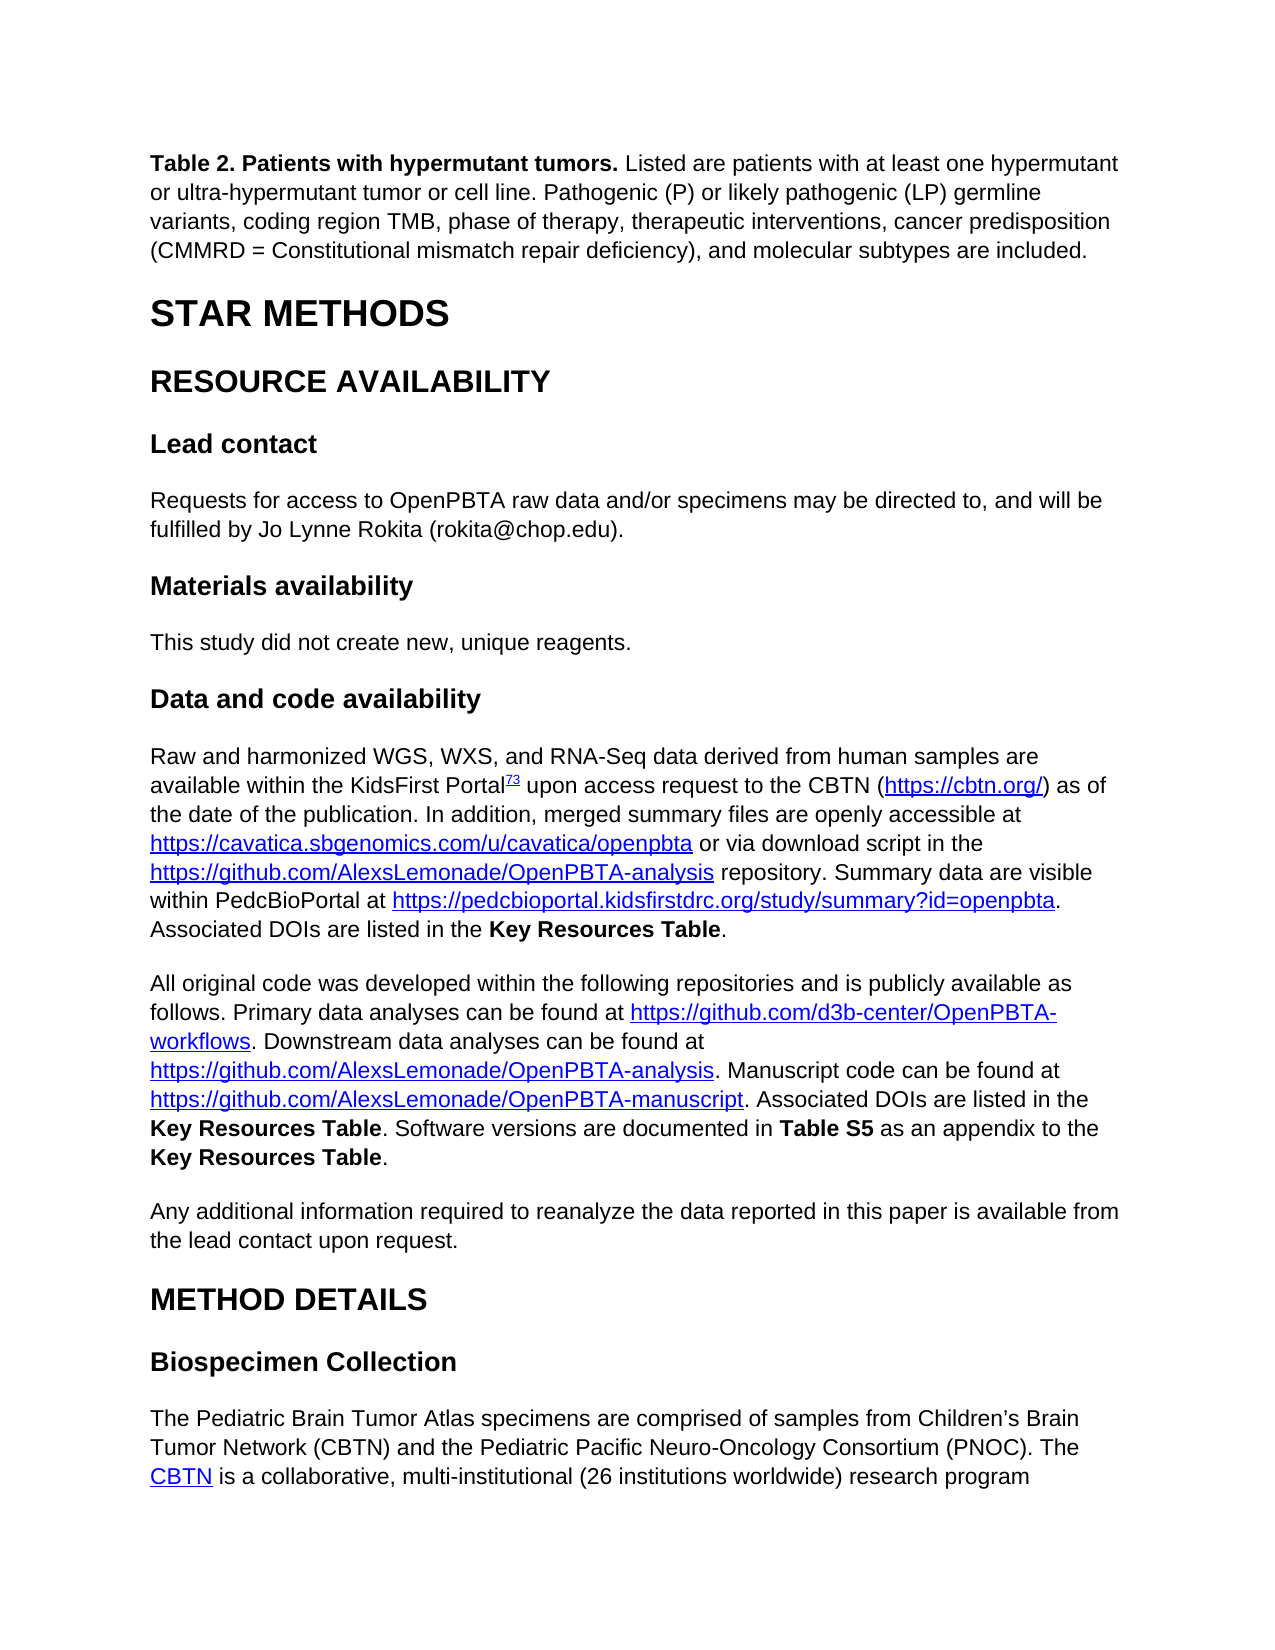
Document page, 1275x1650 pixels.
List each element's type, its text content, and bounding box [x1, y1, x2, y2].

subtitle Biospecimen Collection [150, 1346, 1125, 1377]
subtitle Materials availability [150, 570, 1125, 601]
subtitle Lead contact [150, 428, 1125, 459]
text Raw and harmonized WGS, WXS, and RNA-Seq data derived from human samples are available within the KidsFirst Portal73 upon access request to the CBTN (https://cbtn.org/) as of the date of the publication. In addition, merged summary files are openly accessible at https://cavatica.sbgenomics.com/u/cavatica/openpbta or via download script in the https://github.com/AlexsLemonade/OpenPBTA-analysis repository. Summary data are visible within PedcBioPortal at https://pedcbioportal.kidsfirstdrc.org/study/summary?id=openpbta. Associated DOIs are listed in the Key Resources Table. [150, 743, 1125, 943]
subtitle RESOURCE AVAILABILITY [150, 363, 1125, 399]
text Any additional information required to reanalyze the data reported in this paper is available from the lead contact upon request. [150, 1198, 1125, 1253]
text All original code was developed within the following repositories and is publicly available as follows. Primary data analyses can be found at https://github.com/d3b-center/OpenPBTA-workflows. Downstream data analyses can be found at https://github.com/AlexsLemonade/OpenPBTA-analysis. Manuscript code can be found at https://github.com/AlexsLemonade/OpenPBTA-manuscript. Associated DOIs are listed in the Key Resources Table. Software versions are documented in Table S5 as an appendix to the Key Resources Table. [150, 970, 1125, 1171]
text Table 2. Patients with hypermutant tumors. Listed are patients with at least one hypermutant or ultra-hypermutant tumor or cell line. Pathogenic (P) or likely pathogenic (LP) germline variants, coding region TMB, phase of therapy, therapeutic interventions, cancer predisposition (CMMRD = Constitutional mismatch repair deficiency), and molecular subtypes are included. [150, 150, 1125, 263]
text Requests for access to OpenPBTA raw data and/or specimens may be directed to, and will be fulfilled by Jo Lynne Rokita (rokita@chop.edu). [150, 487, 1125, 542]
text This study did not create new, unique reagents. [150, 629, 1125, 656]
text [150, 1405, 1125, 1489]
subtitle Data and code availability [150, 683, 1125, 714]
subtitle METHOD DETAILS [150, 1281, 1125, 1317]
subtitle STAR METHODS [150, 291, 1125, 334]
